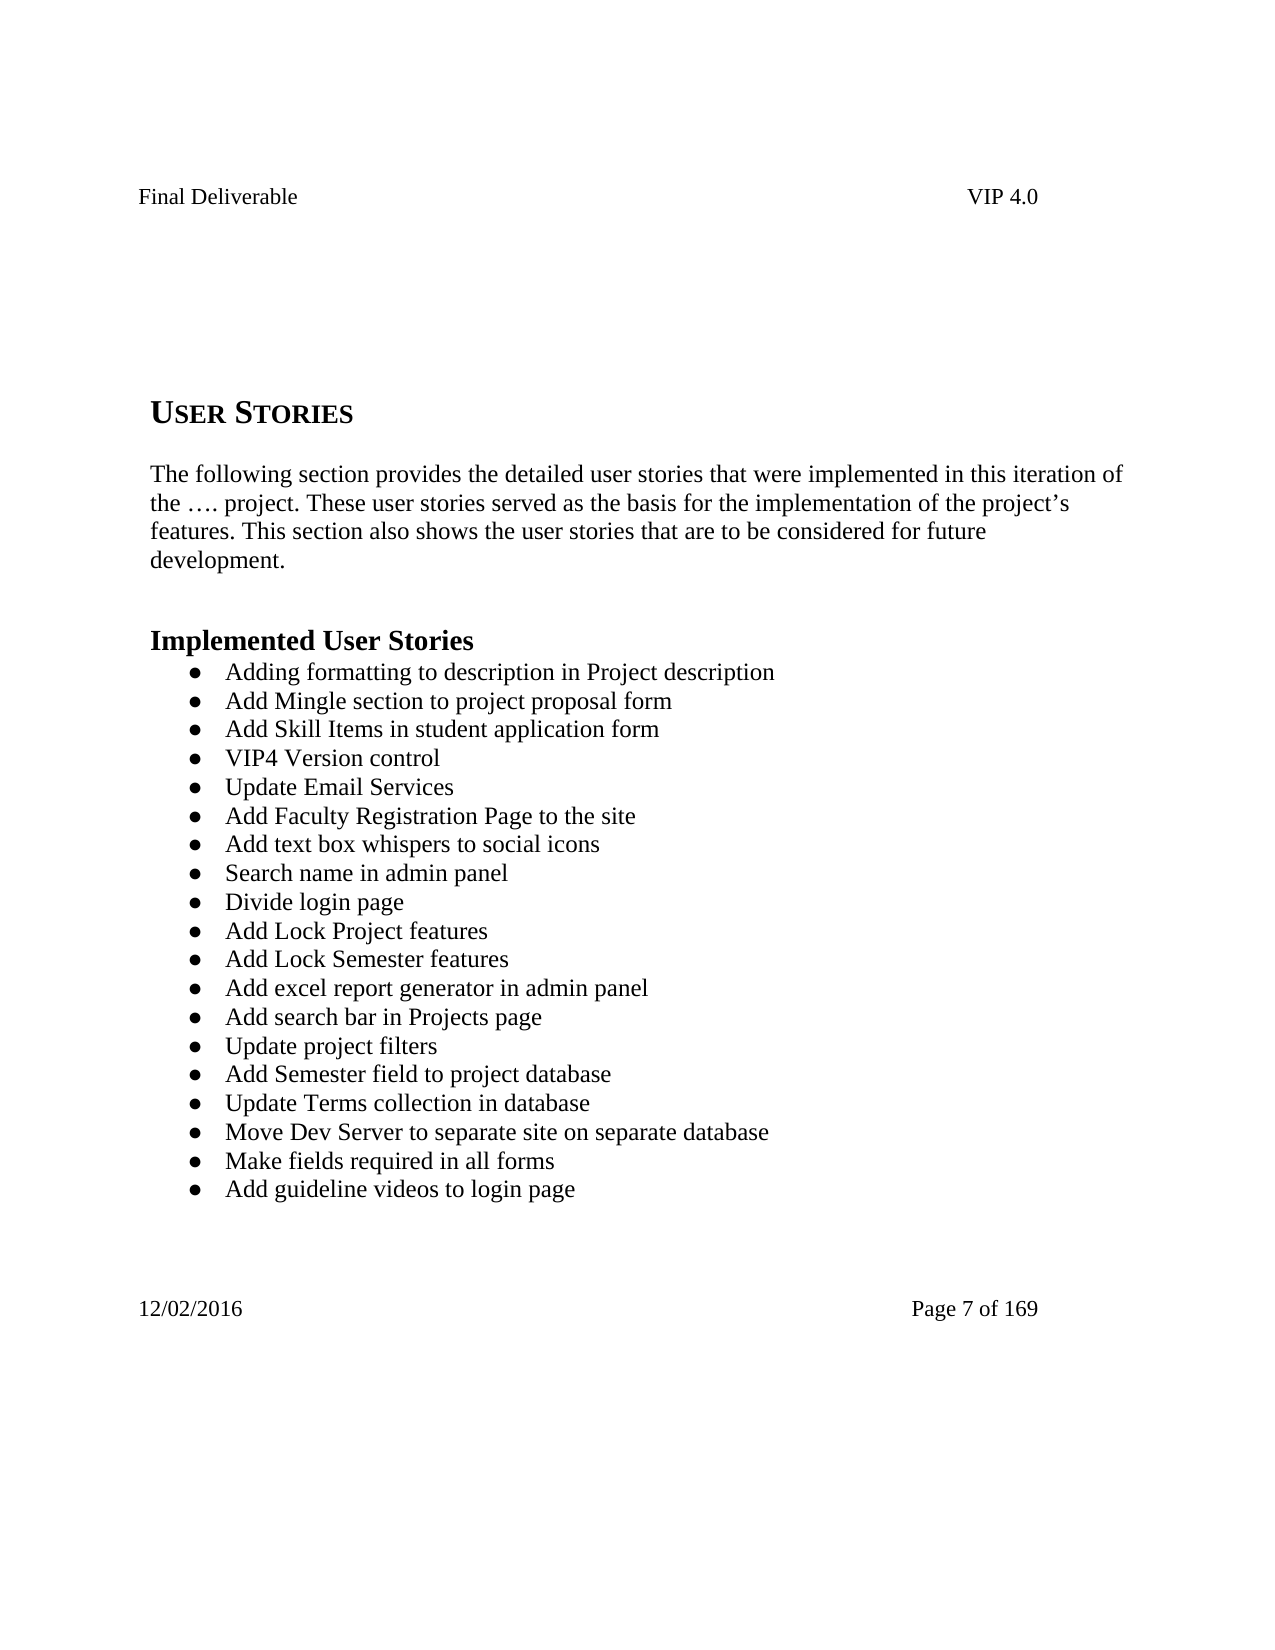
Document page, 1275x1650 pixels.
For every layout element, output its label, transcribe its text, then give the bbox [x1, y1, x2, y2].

list Add search bar in Projects page [187, 1002, 1125, 1031]
list Add excel report generator in admin panel [187, 973, 1125, 1002]
list Add Skill Items in student application form [187, 714, 1125, 743]
list Search name in admin panel [187, 858, 1125, 887]
list Make fields required in all forms [187, 1146, 1125, 1174]
list Add Lock Project features [187, 916, 1125, 944]
list Add Semester field to project database [187, 1059, 1125, 1088]
list Divide login page [187, 887, 1125, 916]
list Add Mingle section to project proposal form [187, 686, 1125, 714]
list Add Lock Semester features [187, 944, 1125, 973]
list Update Terms collection in database [187, 1088, 1125, 1117]
list Update Email Services [187, 772, 1125, 801]
list Add text box whispers to social icons [187, 829, 1125, 858]
text The following section provides the detailed user stories that were implemented in this iteration of the …. project. These user stories served as the basis for the implementation of the project’s features. This section also shows the user stories that are to be considered for future development. [150, 459, 1125, 574]
list Add Faculty Registration Page to the site [187, 801, 1125, 829]
list Add guideline videos to login page [187, 1174, 1125, 1203]
subtitle User Stories [150, 392, 1125, 430]
list Move Dev Server to separate site on separate database [187, 1117, 1125, 1146]
subtitle Implemented User Stories [150, 623, 1125, 657]
list Update project filters [187, 1031, 1125, 1059]
list VIP4 Version control [187, 743, 1125, 772]
list Adding formatting to description in Project description [187, 657, 1125, 686]
